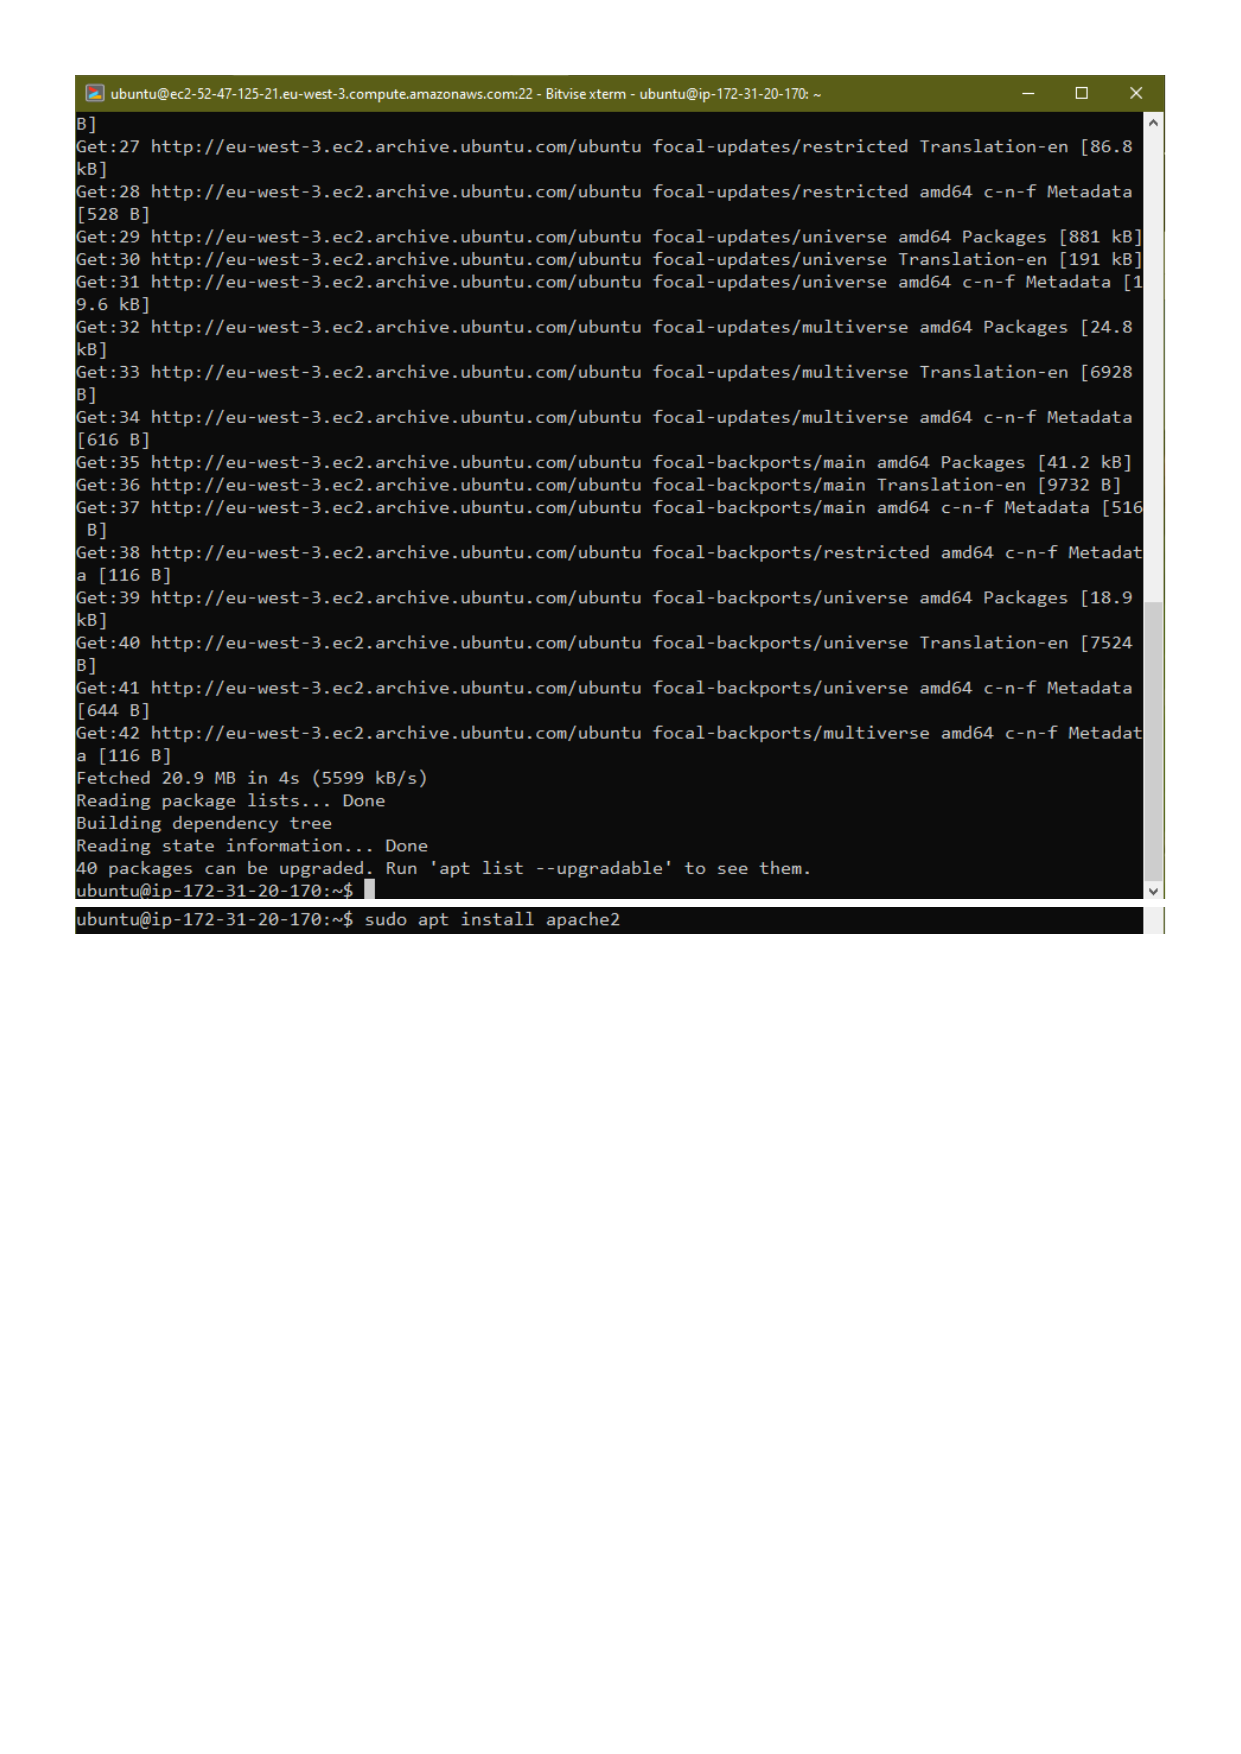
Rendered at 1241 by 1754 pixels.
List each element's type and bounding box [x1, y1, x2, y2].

picture [75, 75, 1166, 899]
picture [75, 907, 1166, 934]
